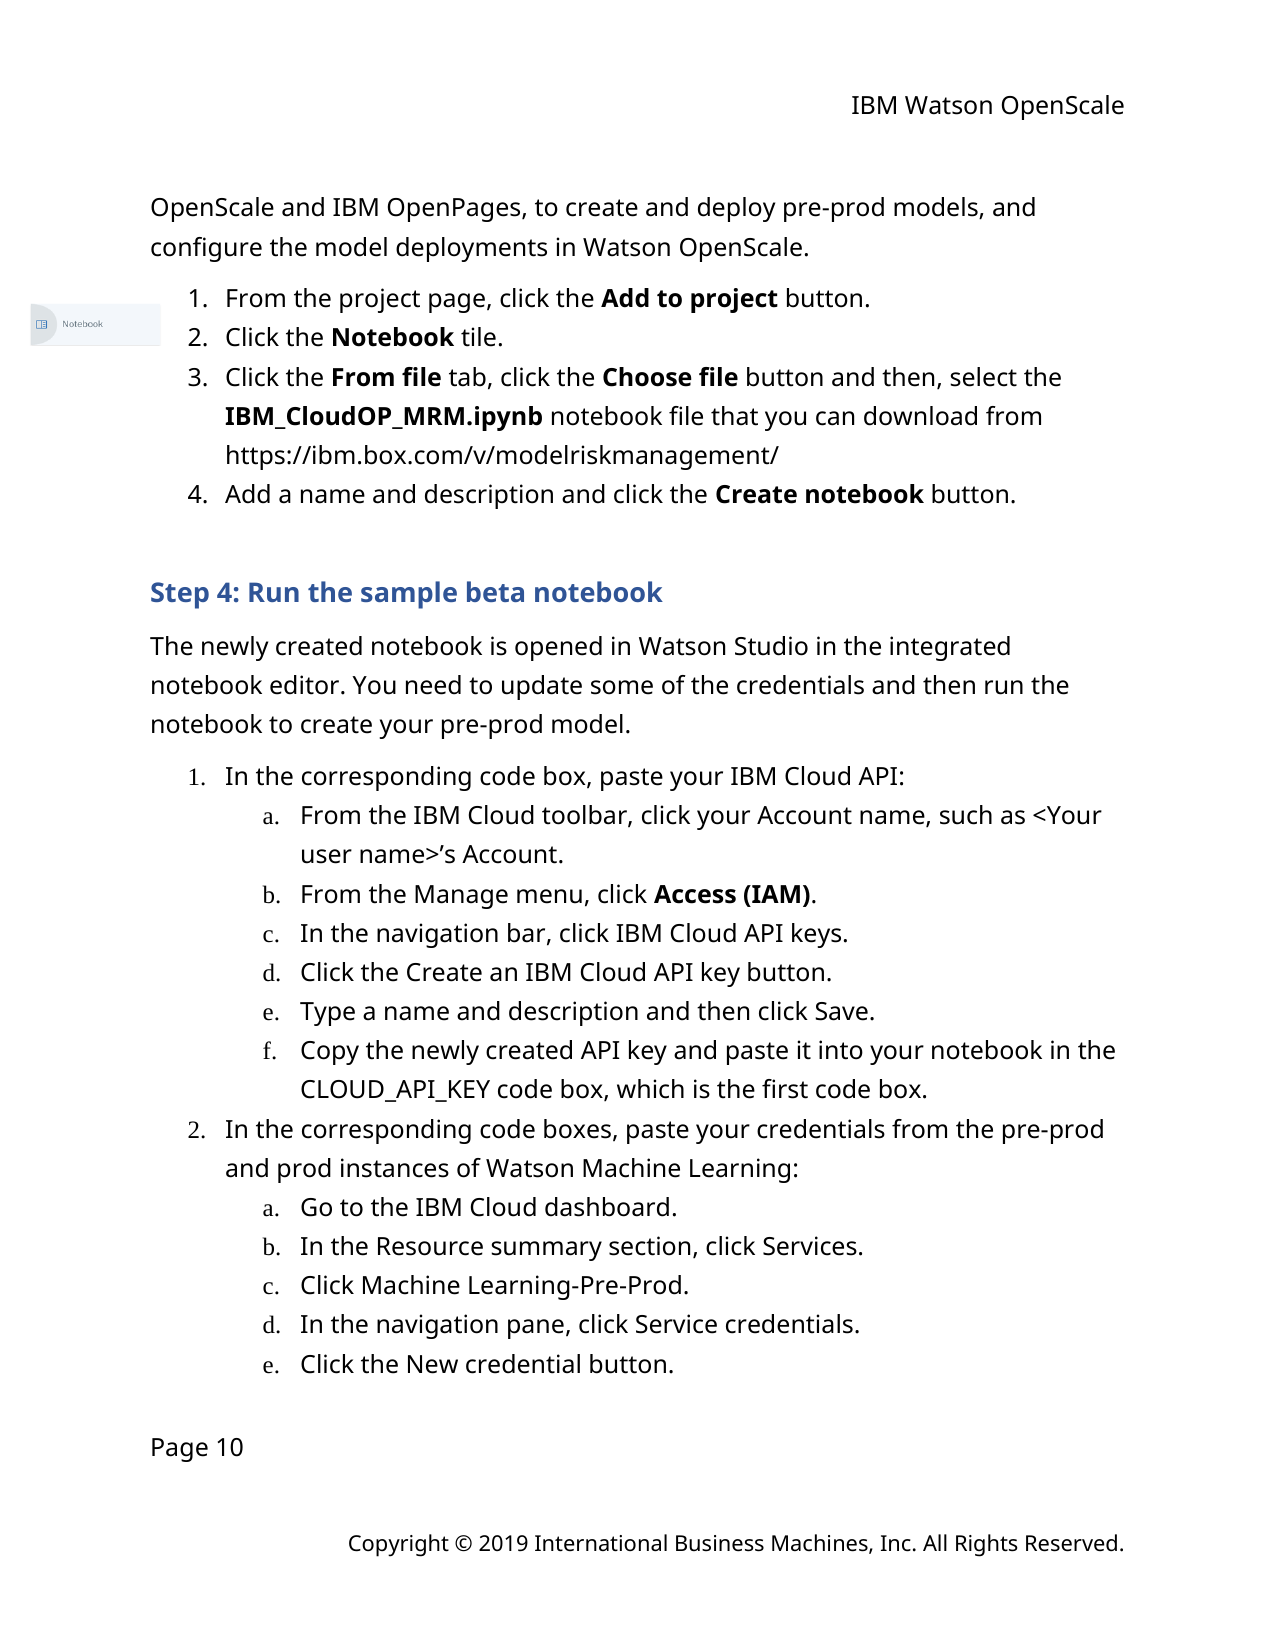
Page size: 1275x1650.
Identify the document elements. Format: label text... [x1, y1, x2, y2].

list Click Machine Learning-Pre-Prod. [262, 1268, 1125, 1302]
list In the navigation bar, click IBM Cloud API keys. [262, 915, 1125, 949]
list In the corresponding code boxes, paste your credentials from the pre-prod and prod instances of Watson Machine Learning: [187, 1111, 1125, 1184]
list Click the Notebook tile. [187, 320, 1125, 354]
text The newly created notebook is opened in Watson Studio in the integrated notebook editor. You need to update some of the credentials and then run the notebook to create your pre-prod model. [150, 629, 1125, 741]
list Click the Create an IBM Cloud API key button. [262, 954, 1125, 989]
list In the navigation pane, click Service credentials. [262, 1307, 1125, 1341]
list Click the New credential button. [262, 1346, 1125, 1380]
list Add a name and description and click the Create notebook button. [187, 477, 1125, 511]
list In the corresponding code box, paste your IBM Cloud API: [187, 759, 1125, 793]
picture [28, 303, 163, 346]
list From the project page, click the Add to project button. [187, 281, 1125, 315]
list From the Manage menu, click Access (IAM). [262, 876, 1125, 910]
list Copy the newly created API key and paste it into your notebook in the CLOUD_API_KEY code box, which is the first code box. [262, 1033, 1125, 1106]
list Type a name and description and then click Save. [262, 994, 1125, 1028]
list Click the From file tab, click the Choose file button and then, select the IBM_CloudOP_MRM.ipynb notebook file that you can download from https://ibm.box.com/v/modelriskmanagement/ [187, 359, 1125, 472]
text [150, 190, 1125, 263]
list Go to the IBM Cloud dashboard. [262, 1189, 1125, 1224]
list From the IBM Cloud toolbar, click your Account name, such as <Your user name>’s Account. [262, 798, 1125, 871]
subtitle Step 4: Run the sample beta notebook [150, 574, 1125, 611]
list In the Resource summary section, click Services. [262, 1229, 1125, 1263]
